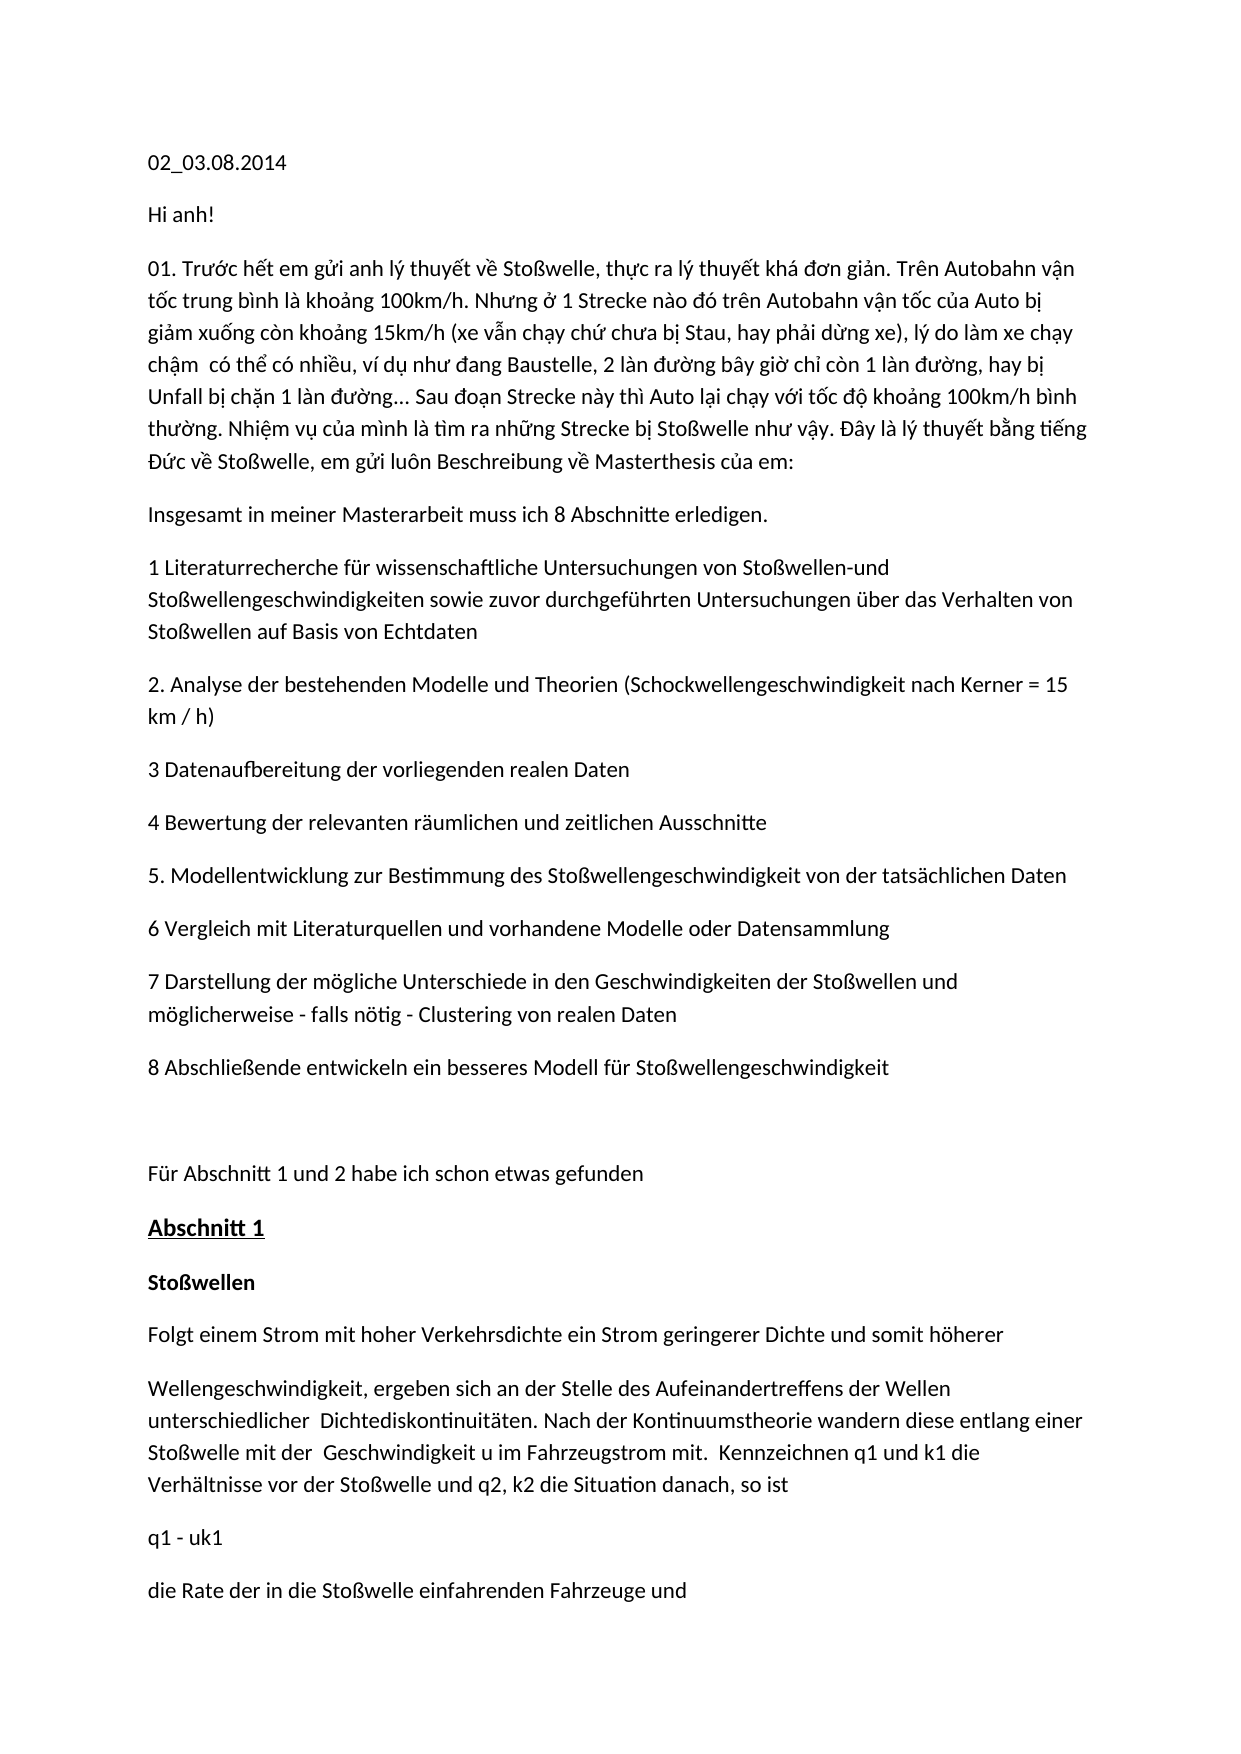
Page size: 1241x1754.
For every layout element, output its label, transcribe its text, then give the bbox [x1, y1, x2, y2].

text Abschnitt 1 [148, 1212, 1093, 1242]
text 3 Datenaufbereitung der vorliegenden realen Daten [148, 755, 1093, 783]
text Stoßwellen [148, 1268, 1093, 1296]
text die Rate der in die Stoßwelle einfahrenden Fahrzeuge und [148, 1576, 1093, 1604]
text 8 Abschließende entwickeln ein besseres Modell für Stoßwellengeschwindigkeit [148, 1053, 1093, 1081]
text 01. Trước hết em gửi anh lý thuyết về Stoßwelle, thực ra lý thuyết khá đơn giản. Trên Autobahn vận tốc trung bình là khoảng 100km/h. Nhưng ở 1 Strecke nào đó trên Autobahn vận tốc của Auto bị giảm xuống còn khoảng 15km/h (xe vẫn chạy chứ chưa bị Stau, hay phải dừng xe), lý do làm xe chạy chậm có thể có nhiều, ví dụ như đang Baustelle, 2 làn đường bây giờ chỉ còn 1 làn đường, hay bị Unfall bị chặn 1 làn đường... Sau đoạn Strecke này thì Auto lại chạy với tốc độ khoảng 100km/h bình thường. Nhiệm vụ của mình là tìm ra những Strecke bị Stoßwelle như vậy. Đây là lý thuyết bằng tiếng Đức về Stoßwelle, em gửi luôn Beschreibung về Masterthesis của em: [148, 254, 1093, 475]
text 7 Darstellung der mögliche Unterschiede in den Geschwindigkeiten der Stoßwellen und möglicherweise - falls nötig - Clustering von realen Daten [148, 967, 1093, 1028]
text 02_03.08.2014 [148, 148, 1093, 176]
text 4 Bewertung der relevanten räumlichen und zeitlichen Ausschnitte [148, 808, 1093, 836]
text 1 Literaturrecherche für wissenschaftliche Untersuchungen von Stoßwellen-und Stoßwellengeschwindigkeiten sowie zuvor durchgeführten Untersuchungen über das Verhalten von Stoßwellen auf Basis von Echtdaten [148, 553, 1093, 645]
text Für Abschnitt 1 und 2 habe ich schon etwas gefunden [148, 1159, 1093, 1187]
text 5. Modellentwicklung zur Bestimmung des Stoßwellengeschwindigkeit von der tatsächlichen Daten [148, 861, 1093, 889]
text Hi anh! [148, 201, 1093, 229]
text 6 Vergleich mit Literaturquellen und vorhandene Modelle oder Datensammlung [148, 914, 1093, 942]
text Folgt einem Strom mit hoher Verkehrsdichte ein Strom geringerer Dichte und somit höherer [148, 1321, 1093, 1349]
text Wellengeschwindigkeit, ergeben sich an der Stelle des Aufeinandertreffens der Wellen unterschiedlicher Dichtediskontinuitäten. Nach der Kontinuumstheorie wandern diese entlang einer Stoßwelle mit der Geschwindigkeit u im Fahrzeugstrom mit. Kennzeichnen q1 und k1 die Verhältnisse vor der Stoßwelle und q2, k2 die Situation danach, so ist [148, 1374, 1093, 1498]
text q1 - uk1 [148, 1523, 1093, 1551]
text Insgesamt in meiner Masterarbeit muss ich 8 Abschnitte erledigen. [148, 500, 1093, 528]
text 2. Analyse der bestehenden Modelle und Theorien (Schockwellengeschwindigkeit nach Kerner = 15 km / h) [148, 670, 1093, 730]
